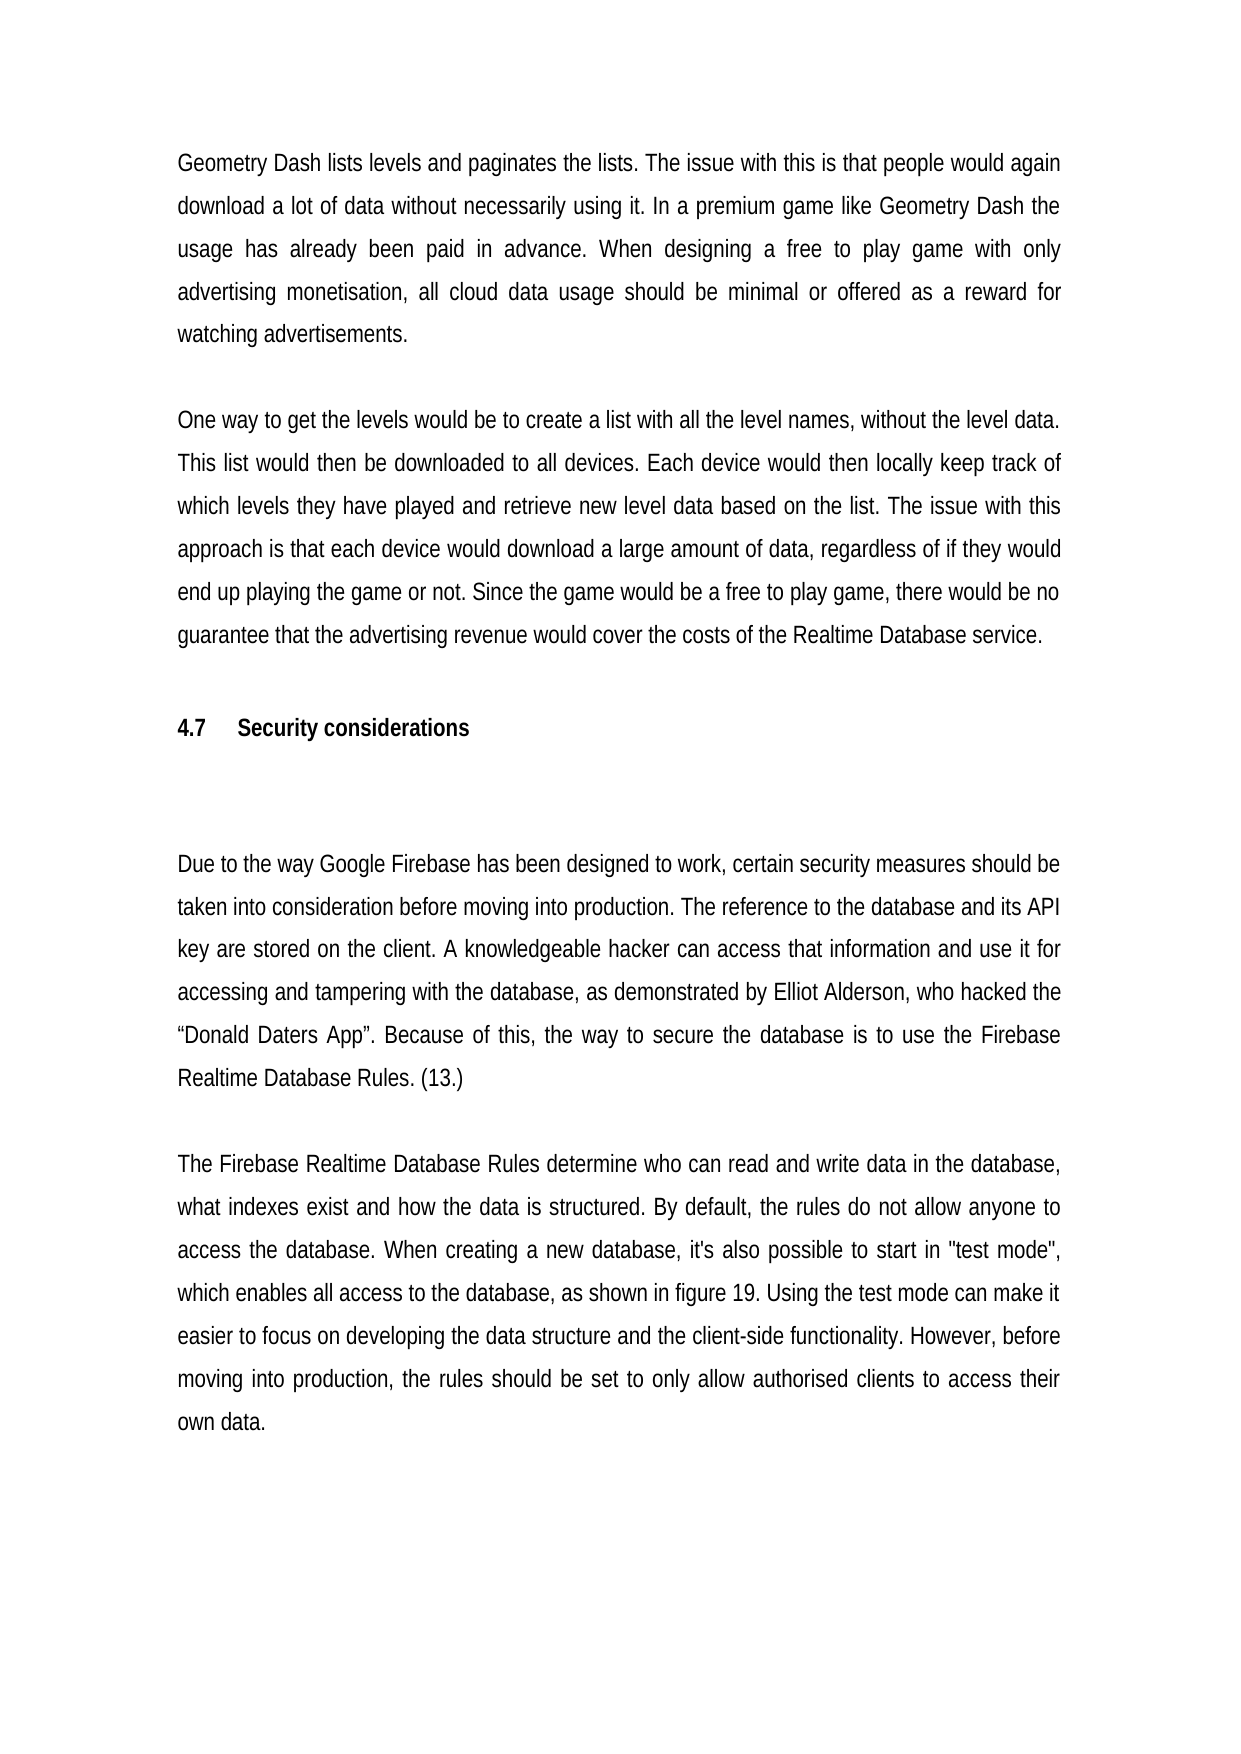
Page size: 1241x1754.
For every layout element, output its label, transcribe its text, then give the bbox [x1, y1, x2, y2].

subtitle Security considerations [177, 713, 1063, 741]
text One way to get the levels would be to create a list with all the level names, without the level data. This list would then be downloaded to all devices. Each device would then locally keep track of which levels they have played and retrieve new level data based on the list. The issue with this approach is that each device would download a large amount of data, regardless of if they would end up playing the game or not. Since the game would be a free to play game, there would be no guarantee that the advertising revenue would cover the costs of the Realtime Database service. [177, 405, 1063, 648]
text The Firebase Realtime Database Rules determine who can read and write data in the database, what indexes exist and how the data is structured. By default, the rules do not allow anyone to access the database. When creating a new database, it's also possible to start in "test mode", which enables all access to the database, as shown in figure 19. Using the test mode can make it easier to focus on developing the data structure and the client-side functionality. However, before moving into production, the rules should be set to only allow authorised clients to access their own data. [177, 1149, 1063, 1435]
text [177, 148, 1063, 348]
text Due to the way Google Firebase has been designed to work, certain security measures should be taken into consideration before moving into production. The reference to the database and its API key are stored on the client. A knowledgeable hacker can access that information and use it for accessing and tampering with the database, as demonstrated by Elliot Alderson, who hacked the “Donald Daters App”. Because of this, the way to secure the database is to use the Firebase Realtime Database Rules. (‎13.) [177, 848, 1063, 1092]
